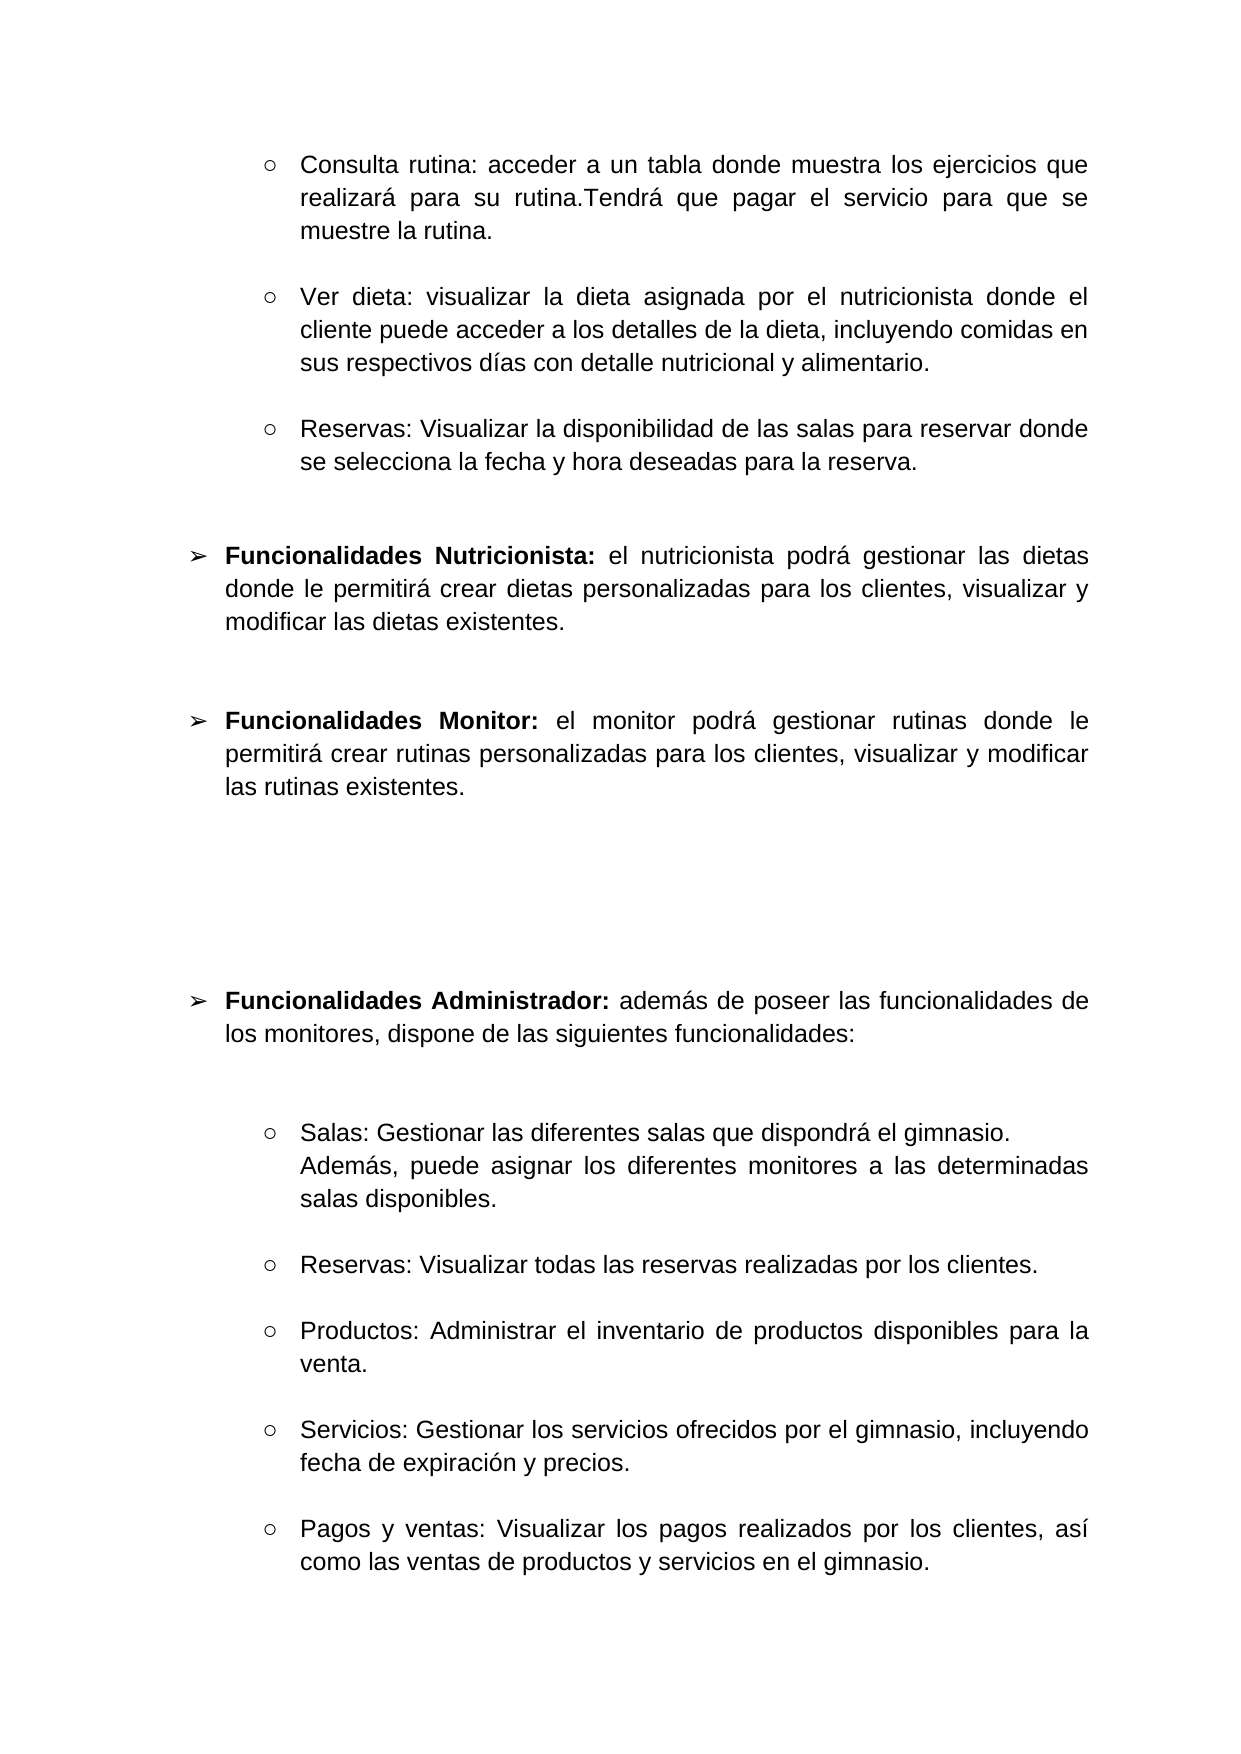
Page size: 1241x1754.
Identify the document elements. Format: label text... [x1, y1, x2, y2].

list Reservas: Visualizar todas las reservas realizadas por los clientes. [262, 1250, 1090, 1279]
list Salas: Gestionar las diferentes salas que dispondrá el gimnasio. [262, 1118, 1090, 1147]
list Pagos y ventas: Visualizar los pagos realizados por los clientes, así como las ventas de productos y servicios en el gimnasio. [262, 1514, 1090, 1576]
list Reservas: Visualizar la disponibilidad de las salas para reservar donde se selecciona la fecha y hora deseadas para la reserva. [262, 414, 1090, 476]
list Funcionalidades Administrador: además de poseer las funcionalidades de los monitores, dispone de las siguientes funcionalidades: [187, 986, 1090, 1048]
list Funcionalidades Nutricionista: el nutricionista podrá gestionar las dietas donde le permitirá crear dietas personalizadas para los clientes, visualizar y modificar las dietas existentes. [187, 541, 1090, 635]
list Funcionalidades Monitor: el monitor podrá gestionar rutinas donde le permitirá crear rutinas personalizadas para los clientes, visualizar y modificar las rutinas existentes. [187, 706, 1090, 801]
list Ver dieta: visualizar la dieta asignada por el nutricionista donde el cliente puede acceder a los detalles de la dieta, incluyendo comidas en sus respectivos días con detalle nutricional y alimentario. [262, 282, 1090, 377]
list Productos: Administrar el inventario de productos disponibles para la venta. [262, 1316, 1090, 1378]
text Además, puede asignar los diferentes monitores a las determinadas salas disponibles. [300, 1151, 1090, 1213]
list Consulta rutina: acceder a un tabla donde muestra los ejercicios que realizará para su rutina.Tendrá que pagar el servicio para que se muestre la rutina. [262, 150, 1090, 245]
list Servicios: Gestionar los servicios ofrecidos por el gimnasio, incluyendo fecha de expiración y precios. [262, 1415, 1090, 1477]
